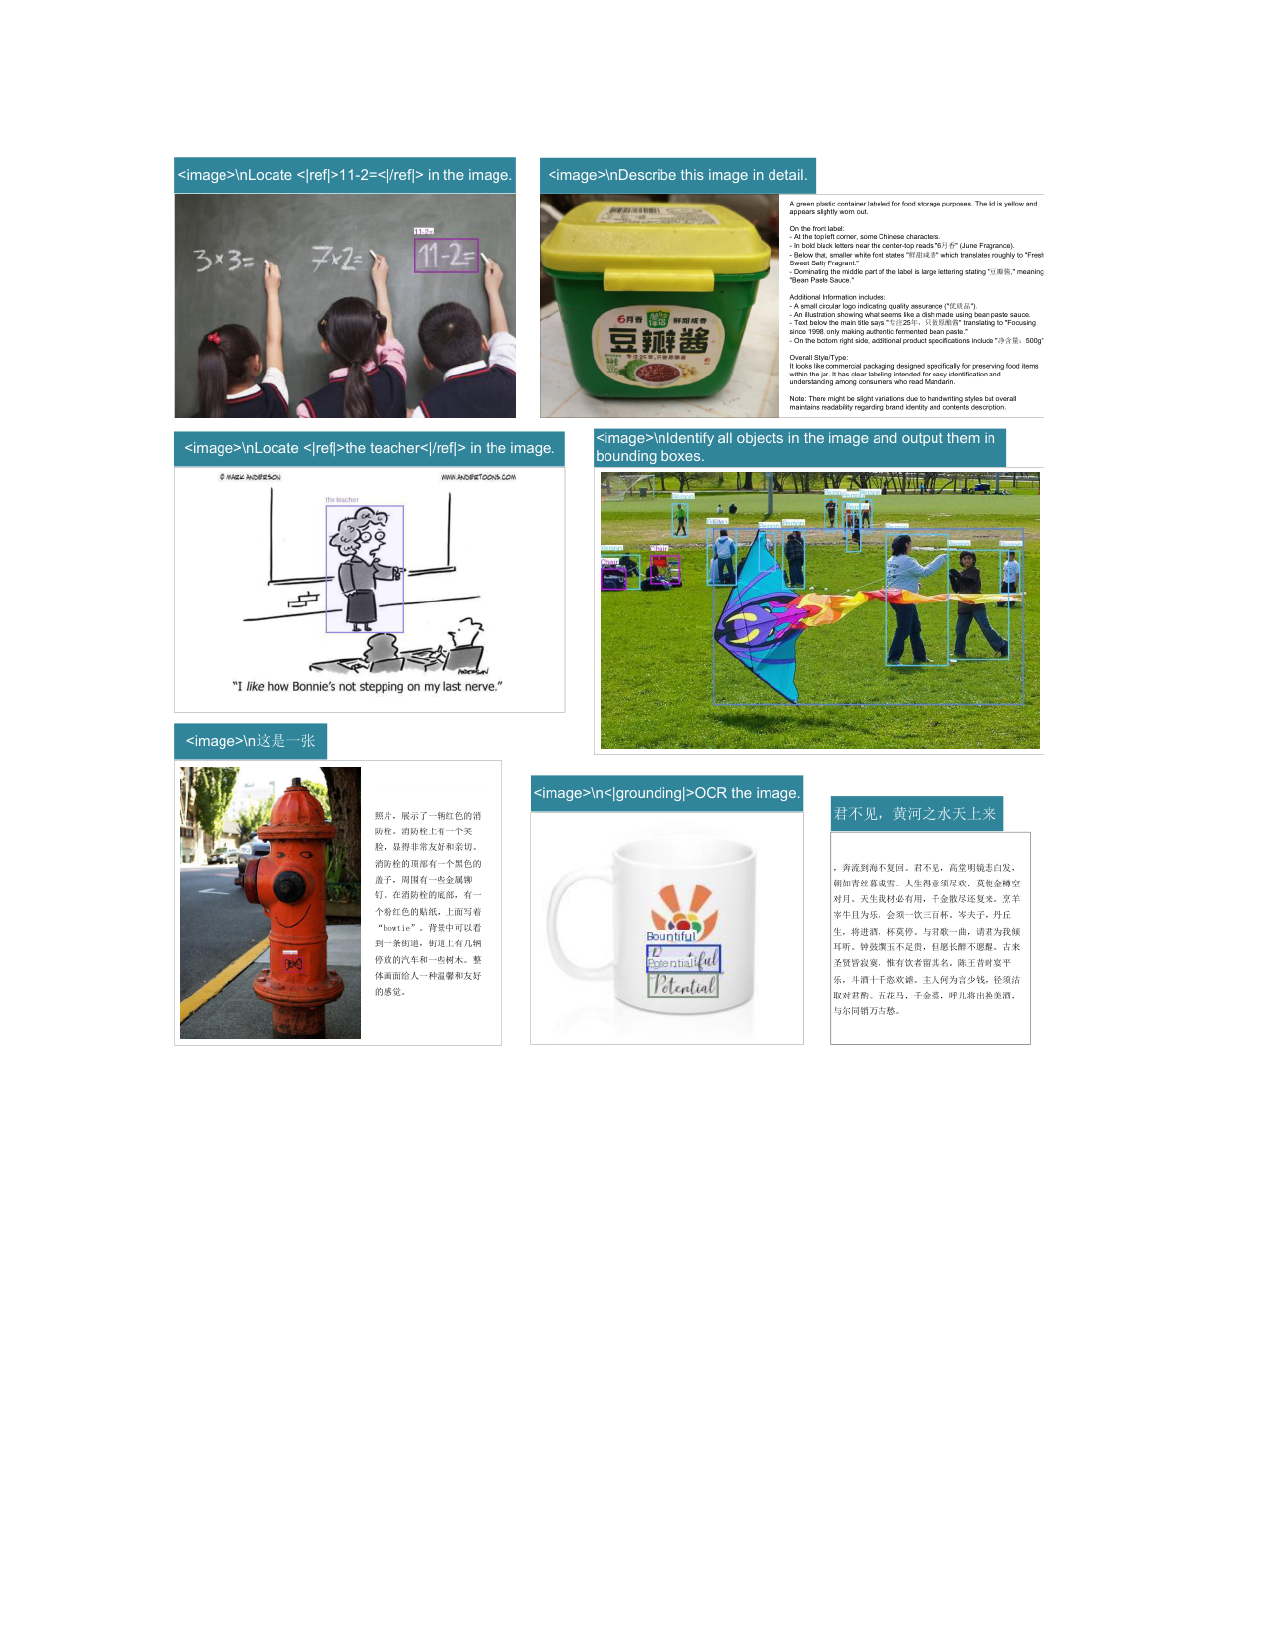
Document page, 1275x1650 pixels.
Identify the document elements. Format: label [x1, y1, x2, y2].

picture [168, 150, 1044, 1055]
